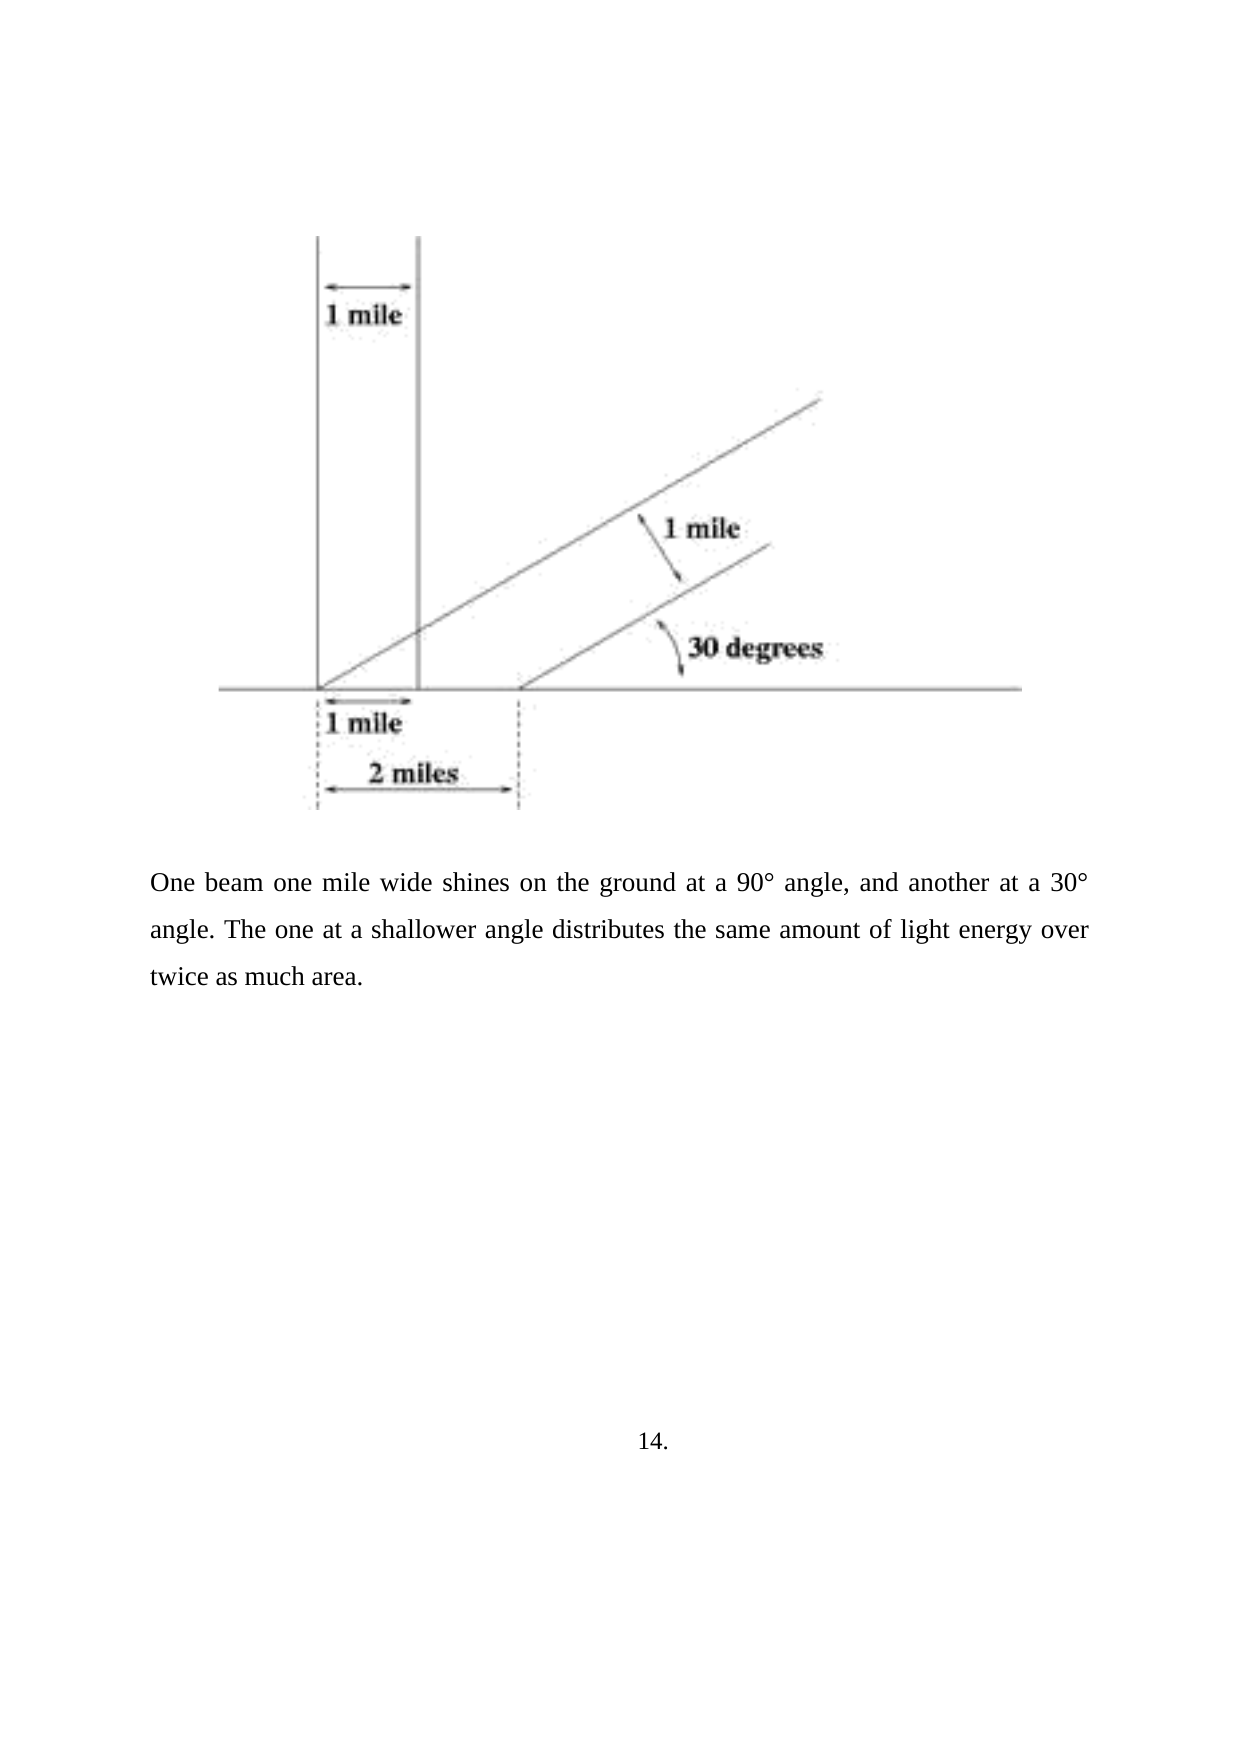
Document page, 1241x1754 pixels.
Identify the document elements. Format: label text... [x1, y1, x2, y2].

picture [218, 236, 1022, 810]
text One beam one mile wide shines on the ground at a 90° angle, and another at a 30° angle. The one at a shallower angle distributes the same amount of light energy over twice as much area. [150, 866, 1090, 991]
